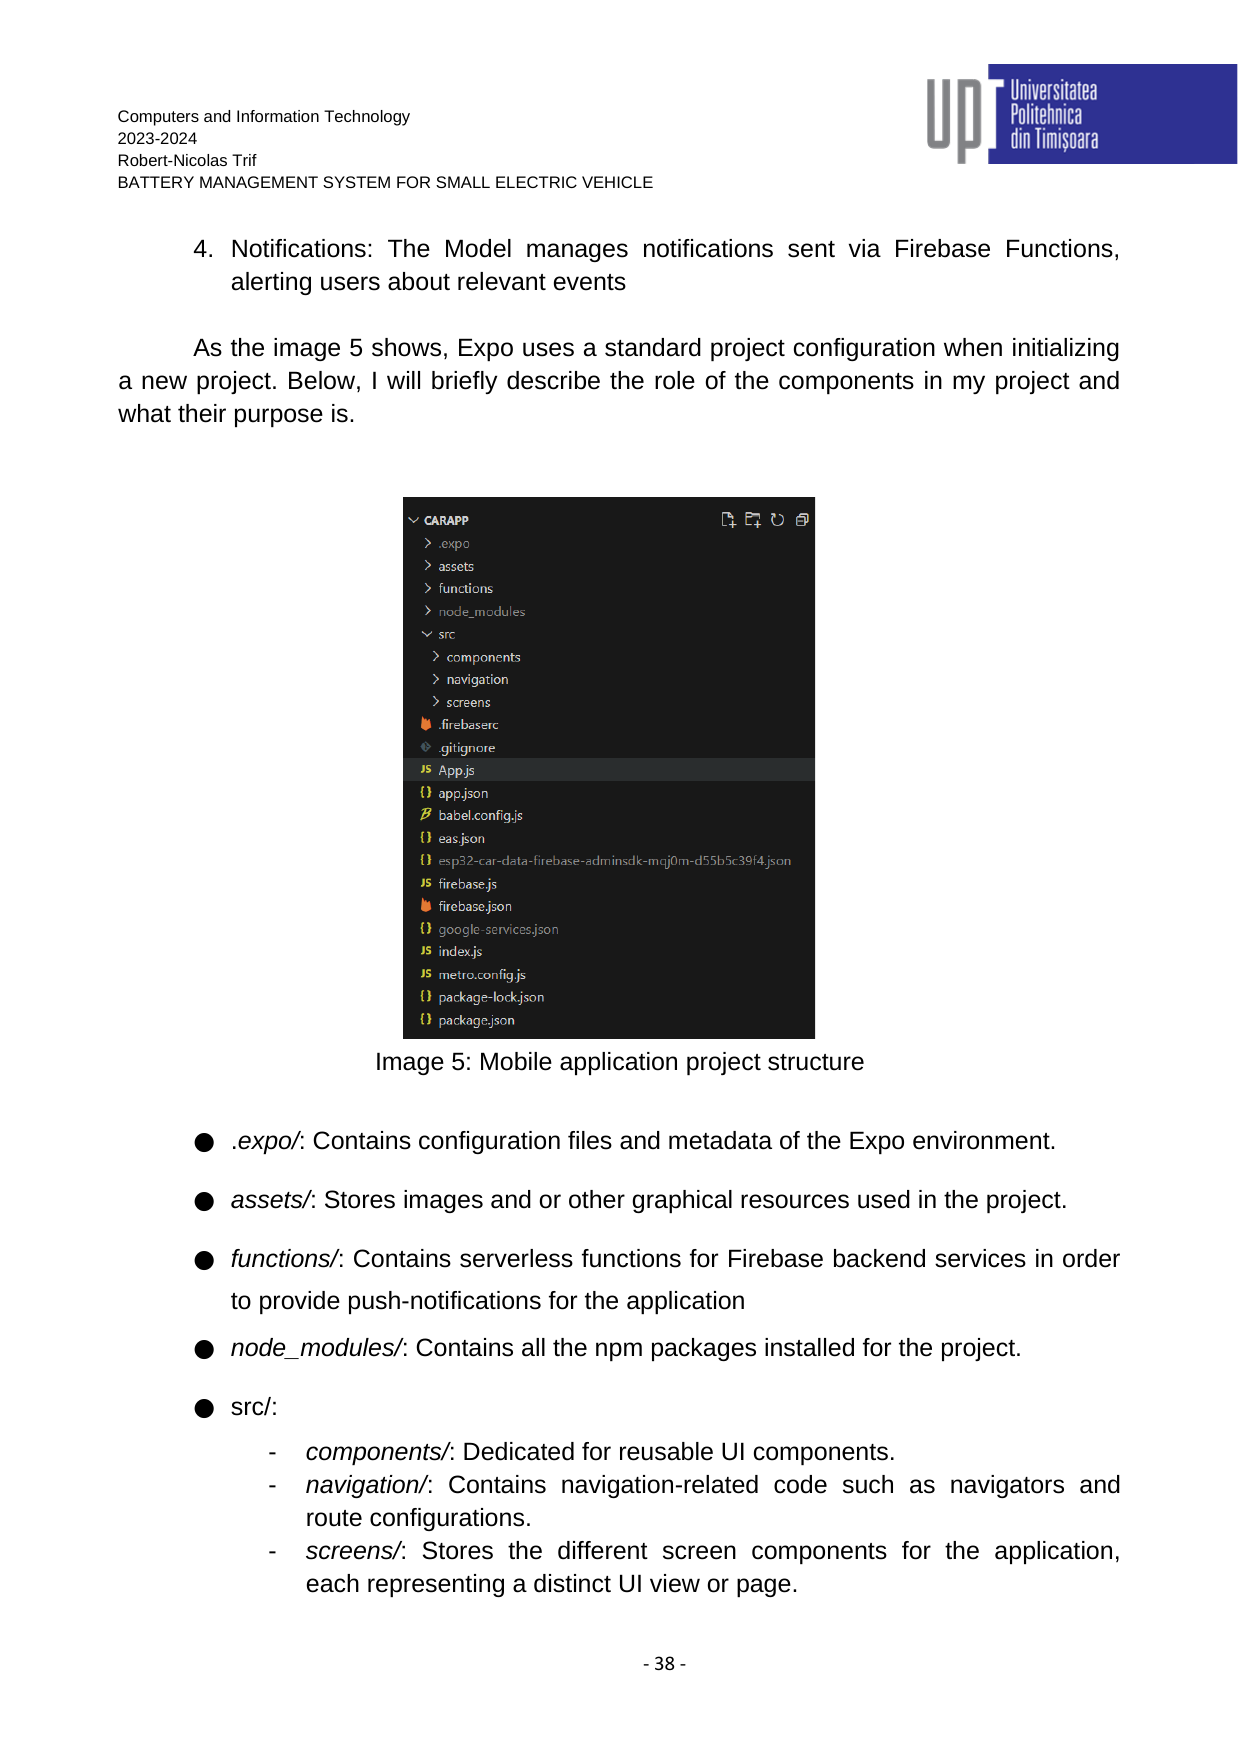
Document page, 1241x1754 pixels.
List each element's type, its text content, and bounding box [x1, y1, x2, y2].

picture [927, 64, 1238, 164]
title components/: Dedicated for reusable UI components. [268, 1437, 1122, 1466]
title navigation/: Contains navigation-related code such as navigators and route configurations. [268, 1470, 1122, 1532]
title .expo/: Contains configuration files and metadata of the Expo environment. [193, 1113, 1122, 1164]
picture [403, 497, 816, 1039]
title functions/: Contains serverless functions for Firebase backend services in order to provide push-notifications for the application [193, 1231, 1122, 1315]
title src/: [193, 1378, 1122, 1429]
title Notifications: The Model manages notifications sent via Firebase Functions, alerting users about relevant events [193, 233, 1122, 295]
title As the image 5 shows, Expo uses a standard project configuration when initializing a new project. Below, I will briefly describe the role of the components in my project and what their purpose is. [118, 333, 1122, 427]
title node_modules/: Contains all the npm packages installed for the project. [193, 1319, 1122, 1370]
title screens/: Stores the different screen components for the application, each representing a distinct UI view or page. [268, 1536, 1122, 1598]
title assets/: Stores images and or other graphical resources used in the project. [193, 1172, 1122, 1223]
